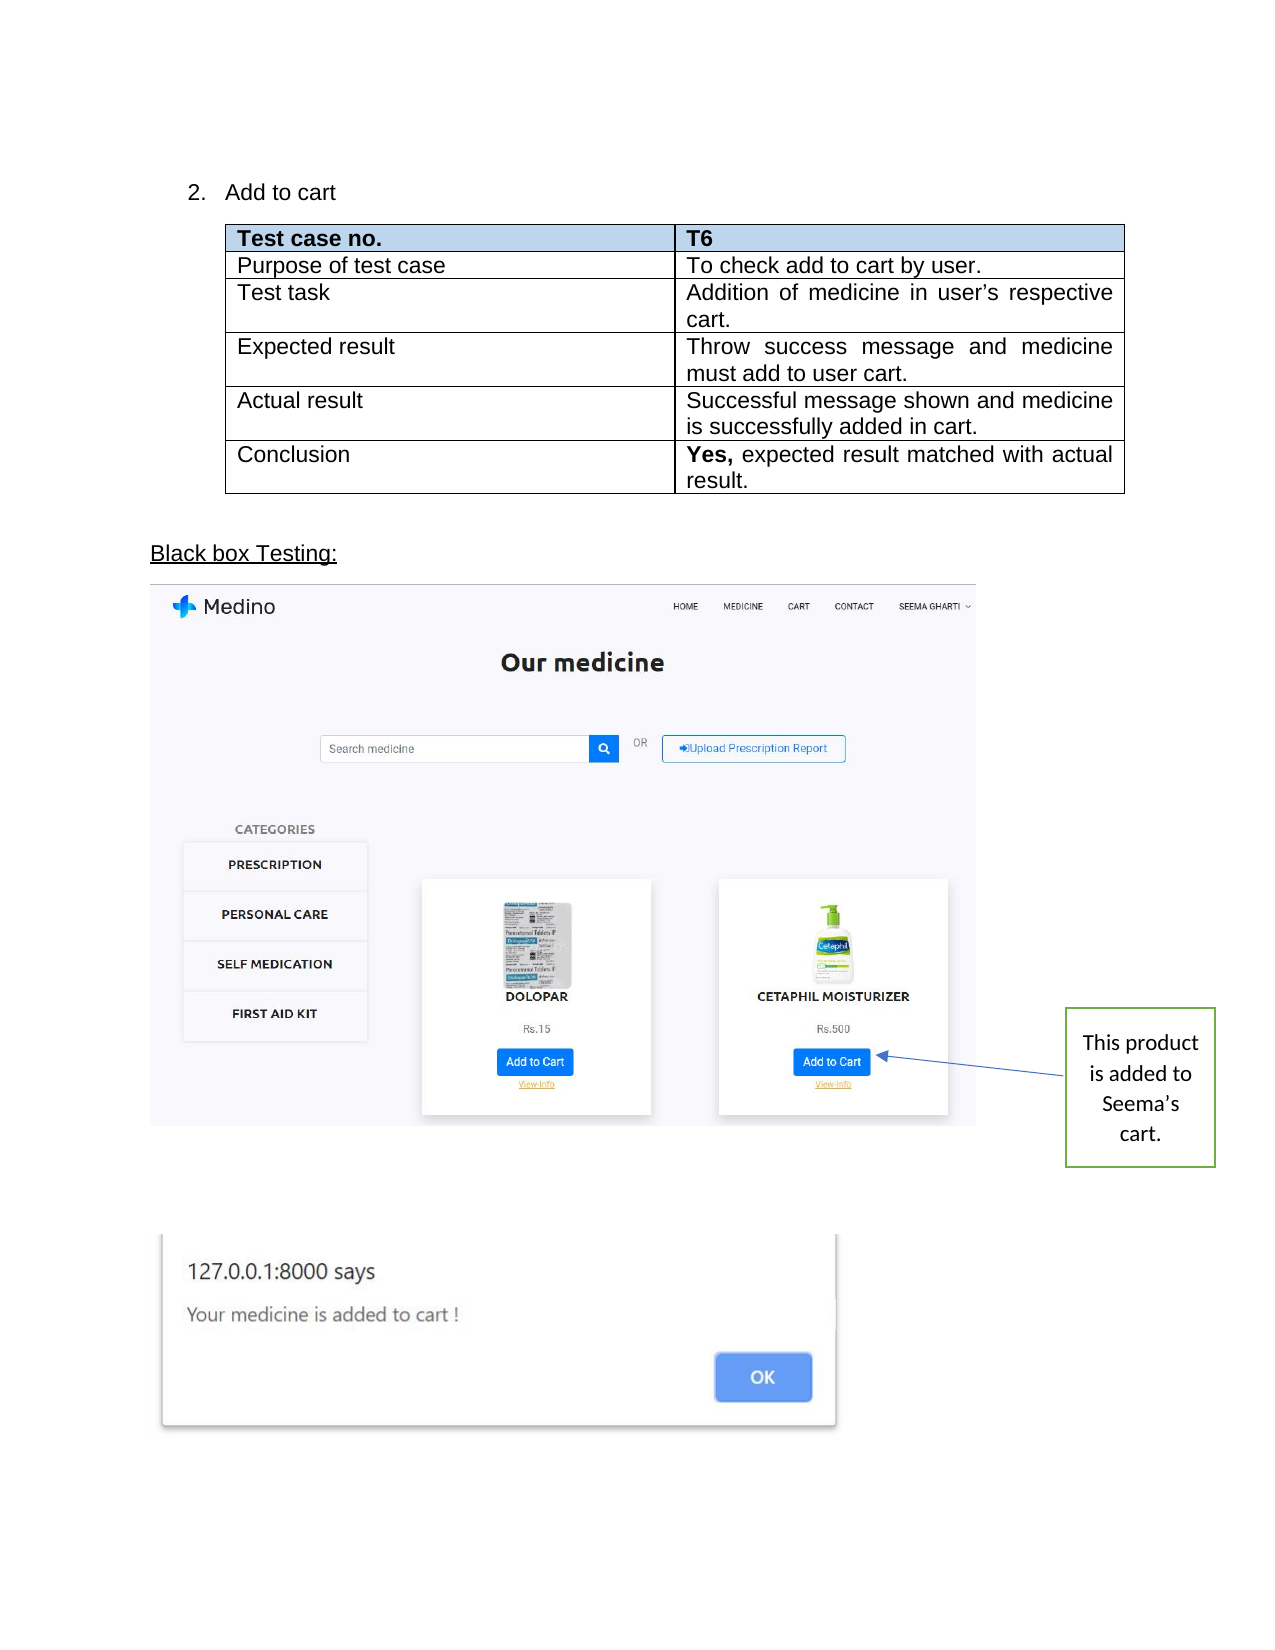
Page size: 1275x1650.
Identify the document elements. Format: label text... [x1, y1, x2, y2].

table_cell Conclusion [226, 441, 674, 493]
table_cell Throw success message and medicine must add to user cart. [676, 333, 1124, 386]
text Black box Testing: [150, 539, 1125, 566]
table_header Test case no. [226, 225, 674, 251]
table_header T6 [676, 225, 1124, 251]
table_cell Addition of medicine in user’s respective cart. [676, 279, 1124, 332]
table_cell Actual result [226, 387, 674, 439]
table_cell To check add to cart by user. [676, 252, 1124, 278]
picture [150, 584, 976, 1126]
picture [150, 1234, 851, 1439]
table_cell Yes, expected result matched with actual result. [676, 441, 1124, 493]
list Add to cart [187, 178, 1125, 205]
table_cell Purpose of test case [226, 252, 674, 278]
table_cell Successful message shown and medicine is successfully added in cart. [676, 387, 1124, 439]
table_cell Expected result [226, 333, 674, 386]
table_cell Test task [226, 279, 674, 332]
